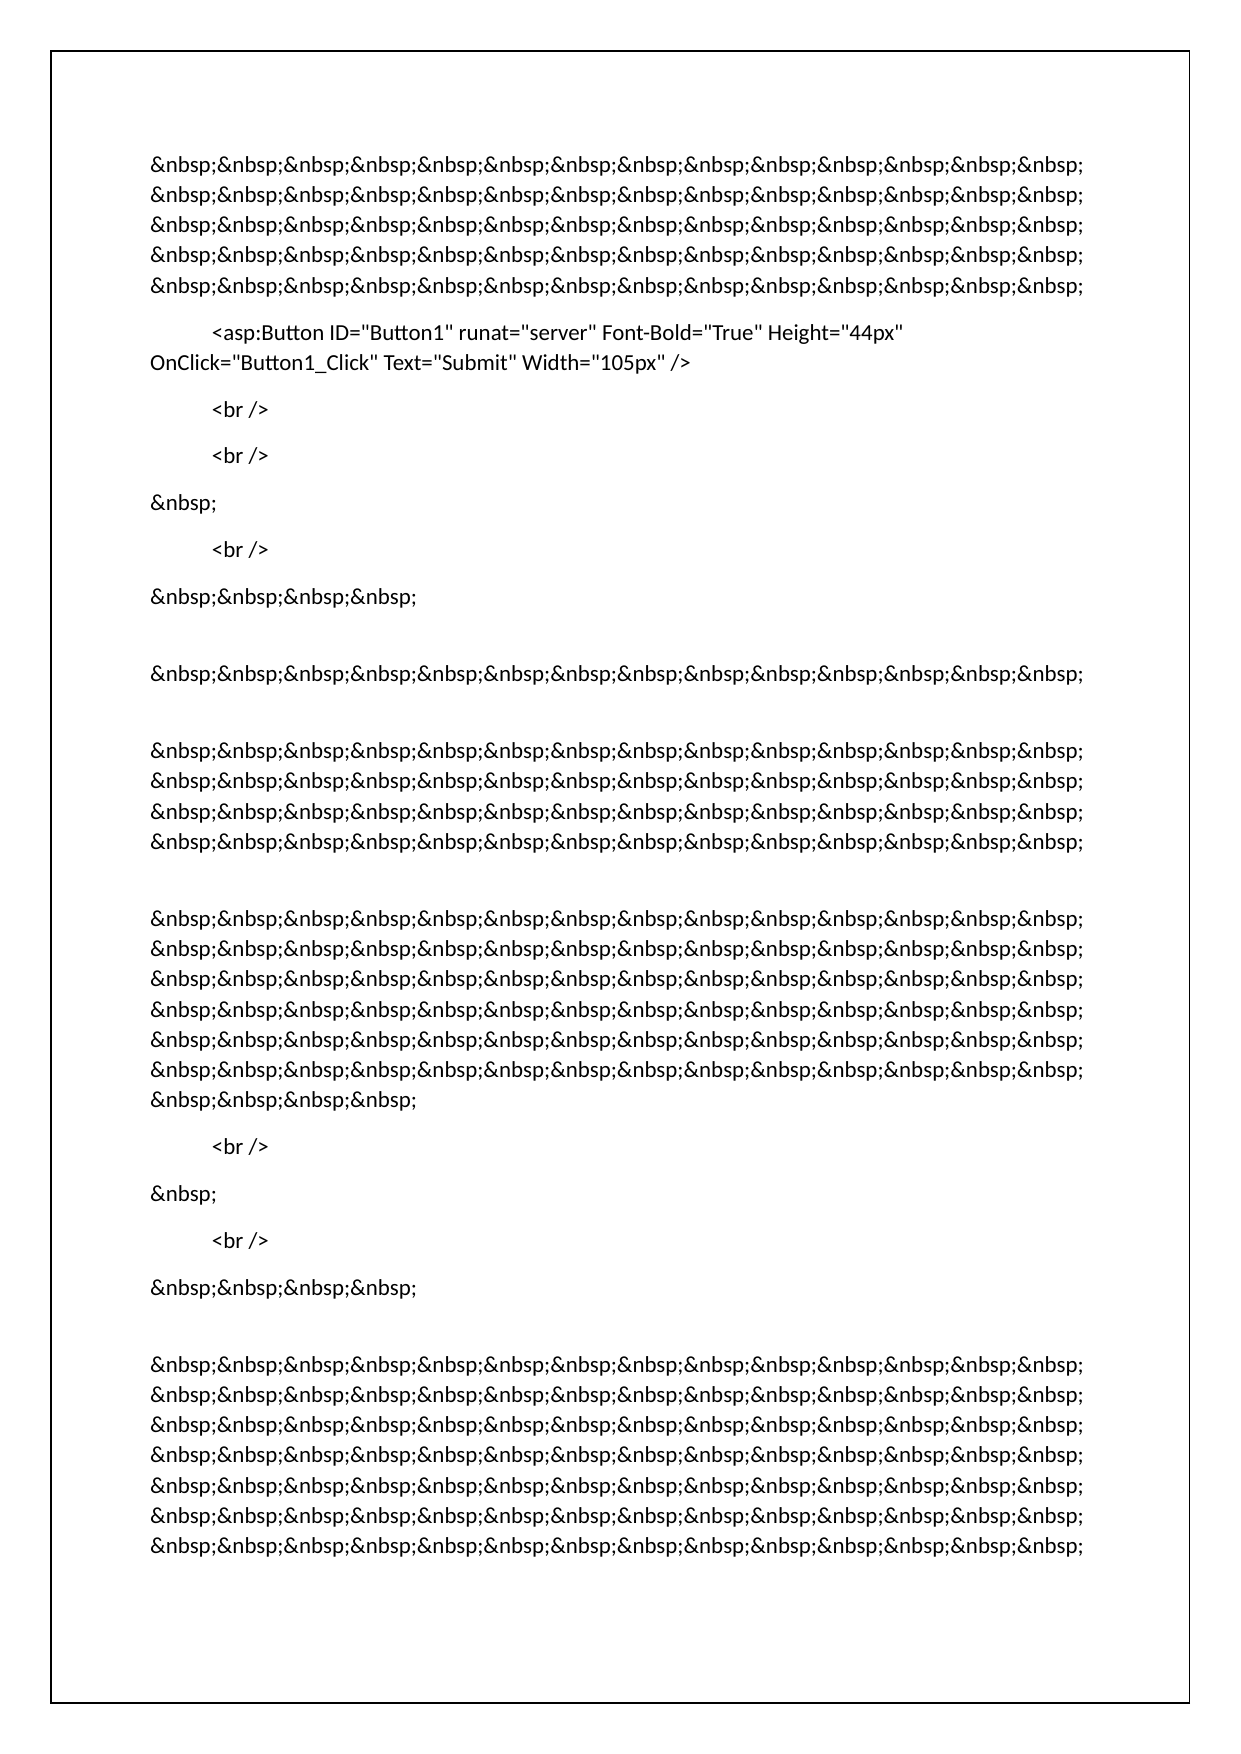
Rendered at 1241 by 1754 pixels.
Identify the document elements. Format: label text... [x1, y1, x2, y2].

text &nbsp;&nbsp;&nbsp;&nbsp;&nbsp;&nbsp;&nbsp;&nbsp;&nbsp;&nbsp;&nbsp;&nbsp;&nbsp;&nbsp; [150, 629, 1090, 687]
text <br /> [150, 1132, 1090, 1160]
text &nbsp; [150, 1179, 1090, 1207]
text &nbsp; [150, 488, 1090, 517]
text &nbsp;&nbsp;&nbsp;&nbsp;&nbsp;&nbsp;&nbsp;&nbsp;&nbsp;&nbsp;&nbsp;&nbsp;&nbsp;&nbsp;&nbsp;&nbsp;&nbsp;&nbsp;&nbsp;&nbsp;&nbsp;&nbsp;&nbsp;&nbsp;&nbsp;&nbsp;&nbsp;&nbsp;&nbsp;&nbsp;&nbsp;&nbsp;&nbsp;&nbsp;&nbsp;&nbsp;&nbsp;&nbsp;&nbsp;&nbsp;&nbsp;&nbsp;&nbsp;&nbsp;&nbsp;&nbsp;&nbsp;&nbsp;&nbsp;&nbsp;&nbsp;&nbsp;&nbsp;&nbsp;&nbsp;&nbsp;&nbsp;&nbsp;&nbsp;&nbsp;&nbsp;&nbsp;&nbsp;&nbsp;&nbsp;&nbsp;&nbsp;&nbsp;&nbsp;&nbsp;&nbsp;&nbsp;&nbsp;&nbsp;&nbsp;&nbsp;&nbsp;&nbsp;&nbsp;&nbsp;&nbsp;&nbsp;&nbsp;&nbsp;&nbsp;&nbsp;&nbsp;&nbsp; [150, 874, 1090, 1113]
text &nbsp;&nbsp;&nbsp;&nbsp;&nbsp;&nbsp;&nbsp;&nbsp;&nbsp;&nbsp;&nbsp;&nbsp;&nbsp;&nbsp;&nbsp;&nbsp;&nbsp;&nbsp;&nbsp;&nbsp;&nbsp;&nbsp;&nbsp;&nbsp;&nbsp;&nbsp;&nbsp;&nbsp;&nbsp;&nbsp;&nbsp;&nbsp;&nbsp;&nbsp;&nbsp;&nbsp;&nbsp;&nbsp;&nbsp;&nbsp;&nbsp;&nbsp;&nbsp;&nbsp;&nbsp;&nbsp;&nbsp;&nbsp;&nbsp;&nbsp;&nbsp;&nbsp;&nbsp;&nbsp;&nbsp;&nbsp; [150, 706, 1090, 855]
text &nbsp;&nbsp;&nbsp;&nbsp; [150, 1273, 1090, 1301]
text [150, 1320, 1090, 1559]
text &nbsp;&nbsp;&nbsp;&nbsp;&nbsp;&nbsp;&nbsp;&nbsp;&nbsp;&nbsp;&nbsp;&nbsp;&nbsp;&nbsp;&nbsp;&nbsp;&nbsp;&nbsp;&nbsp;&nbsp;&nbsp;&nbsp;&nbsp;&nbsp;&nbsp;&nbsp;&nbsp;&nbsp;&nbsp;&nbsp;&nbsp;&nbsp;&nbsp;&nbsp;&nbsp;&nbsp;&nbsp;&nbsp;&nbsp;&nbsp;&nbsp;&nbsp;&nbsp;&nbsp;&nbsp;&nbsp;&nbsp;&nbsp;&nbsp;&nbsp;&nbsp;&nbsp;&nbsp;&nbsp;&nbsp;&nbsp;&nbsp;&nbsp;&nbsp;&nbsp;&nbsp;&nbsp;&nbsp;&nbsp;&nbsp;&nbsp;&nbsp;&nbsp;&nbsp;&nbsp; [150, 150, 1090, 299]
text <br /> [150, 535, 1090, 563]
text <br /> [150, 1226, 1090, 1254]
text &nbsp;&nbsp;&nbsp;&nbsp; [150, 582, 1090, 610]
text <br /> [150, 442, 1090, 470]
text <br /> [150, 395, 1090, 423]
text <asp:Button ID="Button1" runat="server" Font-Bold="True" Height="44px" OnClick="Button1_Click" Text="Submit" Width="105px" /> [150, 318, 1090, 376]
